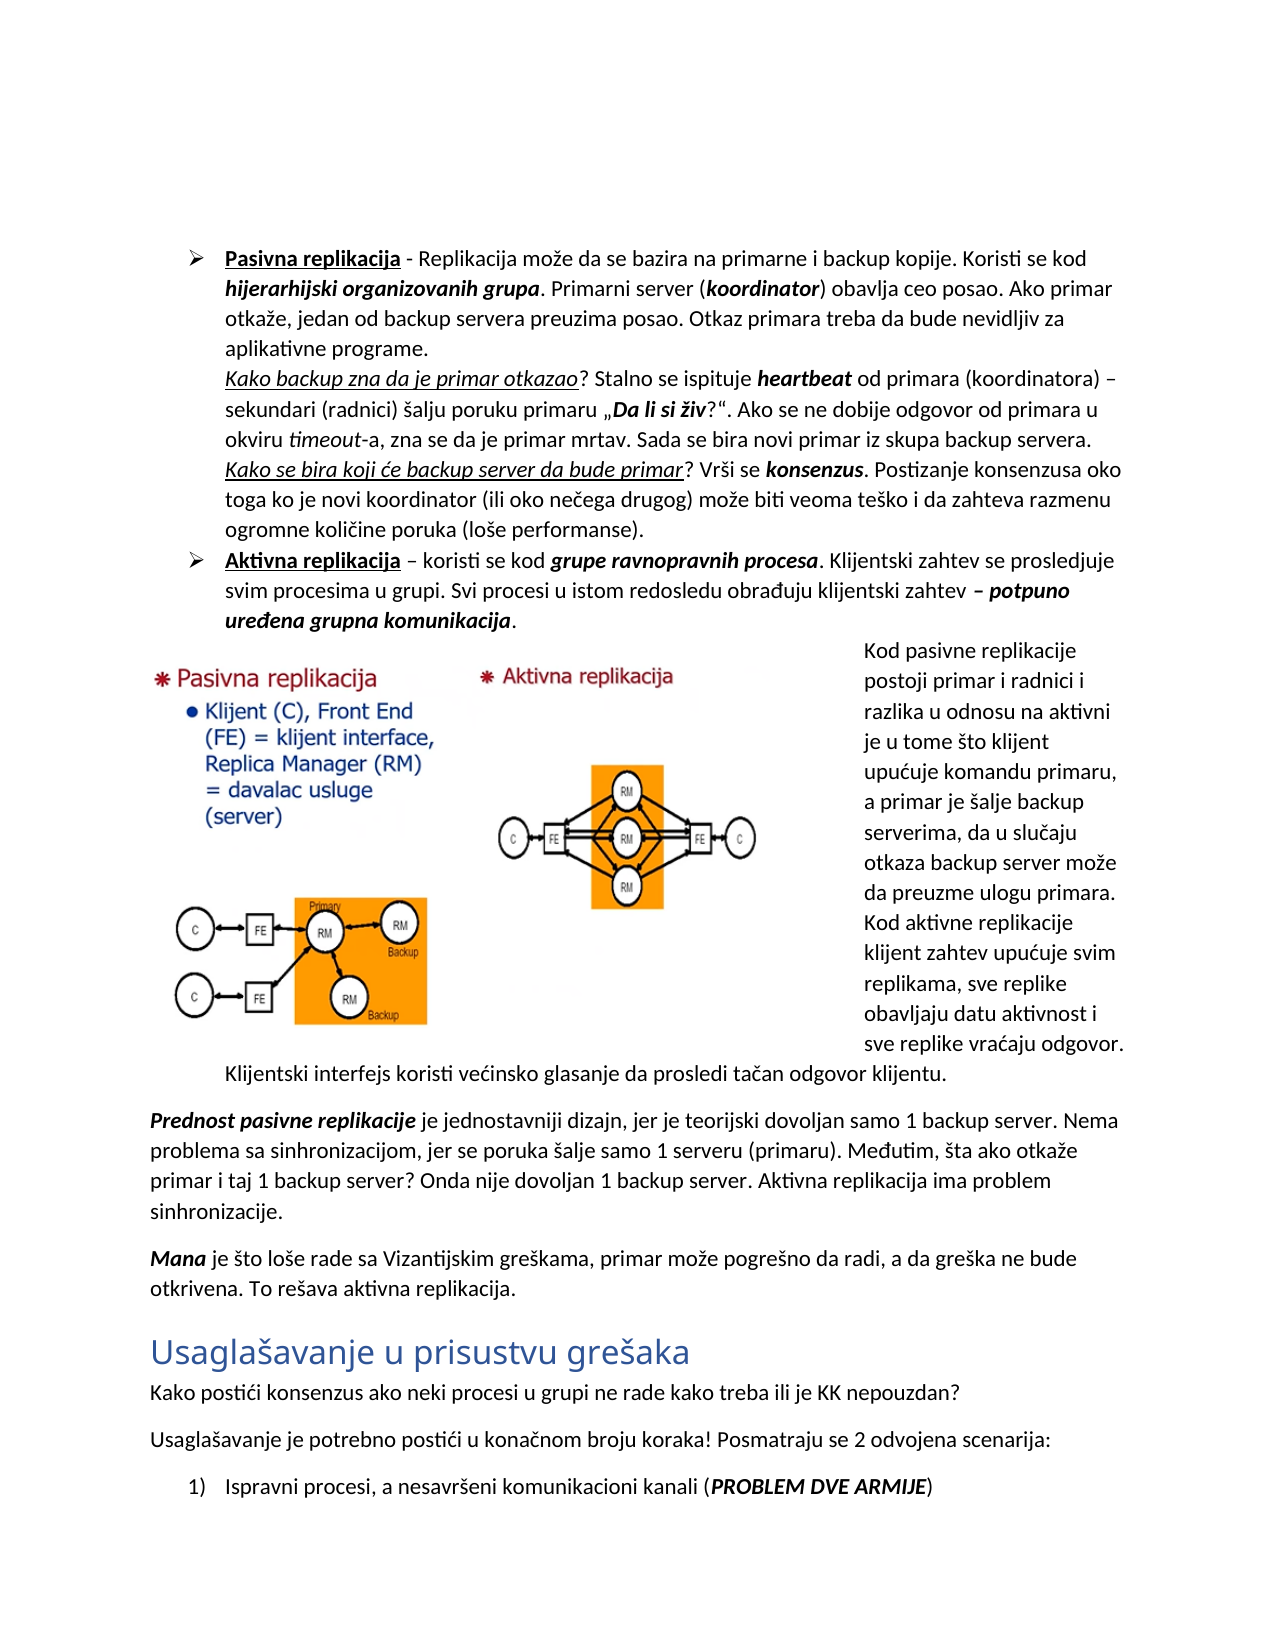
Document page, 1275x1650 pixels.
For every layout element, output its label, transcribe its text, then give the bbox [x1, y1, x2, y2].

list Aktivna replikacija – koristi se kod grupe ravnopravnih procesa. Klijentski zahtev se prosledjuje svim procesima u grupi. Svi procesi u istom redosledu obrađuju klijentski zahtev – potpuno uređena grupna komunikacija. [187, 546, 1125, 634]
list Pasivna replikacija - Replikacija može da se bazira na primarne i backup kopije. Koristi se kod hijerarhijski organizovanih grupa. Primarni server (koordinator) obavlja ceo posao. Ako primar otkaže, jedan od backup servera preuzima posao. Otkaz primara treba da bude nevidljiv za aplikativne programe. [187, 244, 1125, 362]
text Mana je što loše rade sa Vizantijskim greškama, primar može pogrešno da radi, a da greška ne bude otkrivena. To rešava aktivna replikacija. [150, 1244, 1125, 1302]
list Kako se bira koji će backup server da bude primar? Vrši se konsenzus. Postizanje konsenzusa oko toga ko je novi koordinator (ili oko nečega drugog) može biti veoma teško i da zahteva razmenu ogromne količine poruka (loše performanse). [225, 455, 1125, 544]
list Kako backup zna da je primar otkazao? Stalno se ispituje heartbeat od primara (koordinatora) – sekundari (radnici) šalju poruku primaru „Da li si živ?“. Ako se ne dobije odgovor od primara u okviru timeout-a, zna se da je primar mrtav. Sada se bira novi primar iz skupa backup servera. [225, 364, 1125, 453]
subtitle Usaglašavanje u prisustvu grešaka [150, 1329, 1125, 1374]
text Usaglašavanje je potrebno postići u konačnom broju koraka! Posmatraju se 2 odvojena scenarija: [150, 1425, 1125, 1453]
text Prednost pasivne replikacije je jednostavniji dizajn, jer je teorijski dovoljan samo 1 backup server. Nema problema sa sinhronizacijom, jer se poruka šalje samo 1 serveru (primaru). Međutim, šta ako otkaže primar i taj 1 backup server? Onda nije dovoljan 1 backup server. Aktivna replikacija ima problem sinhronizacije. [150, 1106, 1125, 1225]
picture [150, 658, 771, 1031]
text Kako postići konsenzus ako neki procesi u grupi ne rade kako treba ili je KK nepouzdan? [150, 1378, 1125, 1406]
list Ispravni procesi, a nesavršeni komunikacioni kanali (PROBLEM DVE ARMIJE) [187, 1472, 1125, 1500]
